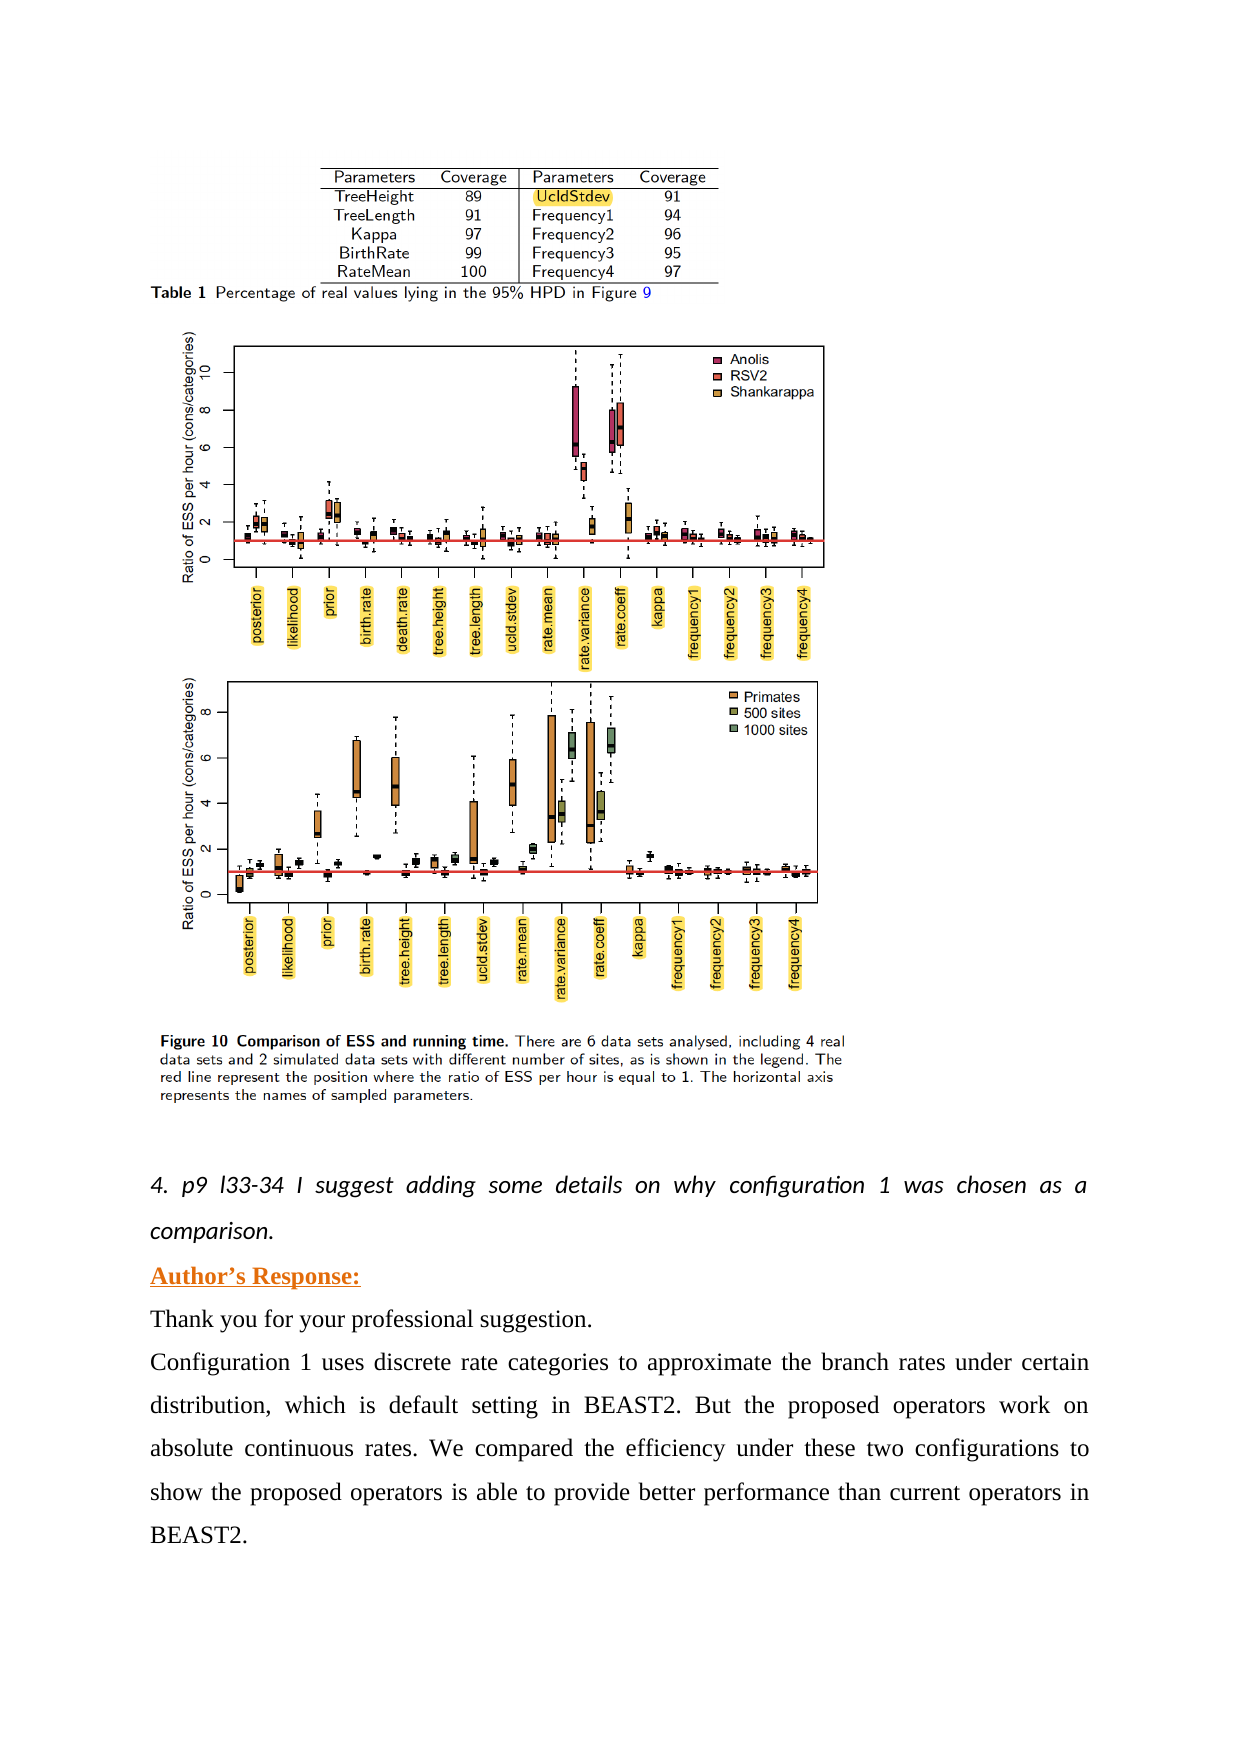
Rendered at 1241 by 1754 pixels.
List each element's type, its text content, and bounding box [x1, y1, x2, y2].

text Author’s Response: [150, 1261, 1090, 1290]
text Configuration 1 uses discrete rate categories to approximate the branch rates under certain distribution, which is default setting in BEAST2. But the proposed operators work on absolute continuous rates. We compared the efficiency under these two configurations to show the proposed operators is able to provide better performance than current operators in BEAST2. [150, 1347, 1090, 1548]
picture [150, 318, 854, 1112]
text Thank you for your professional suggestion. [150, 1304, 1090, 1333]
picture [150, 150, 725, 304]
text 4. p9 l33-34 I suggest adding some details on why configuration 1 was chosen as a comparison. [150, 1169, 1090, 1246]
